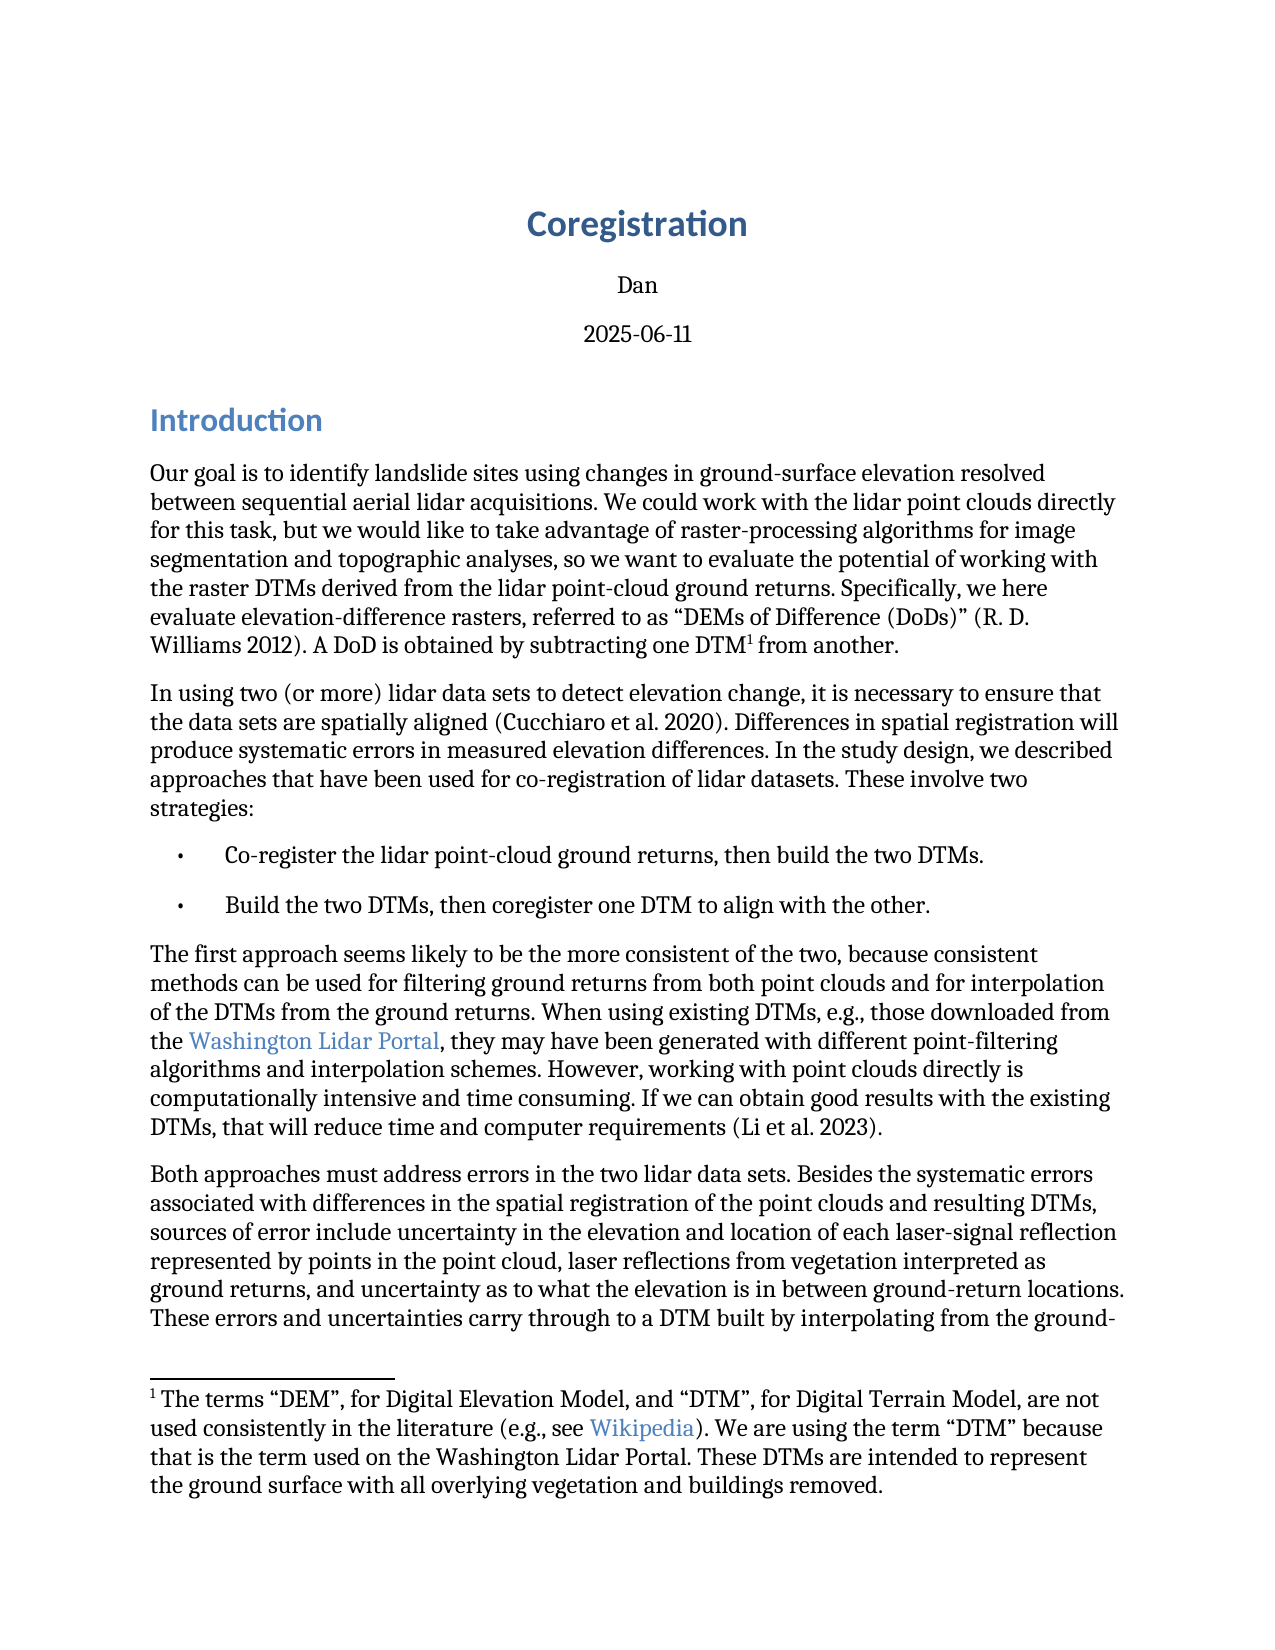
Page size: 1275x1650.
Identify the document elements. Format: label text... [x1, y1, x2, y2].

text Dan [150, 271, 1125, 299]
text In using two (or more) lidar data sets to detect elevation change, it is necessary to ensure that the data sets are spatially aligned (Cucchiaro et al. 2020). Differences in spatial registration will produce systematic errors in measured elevation differences. In the study design, we described approaches that have been used for co-registration of lidar datasets. These involve two strategies: [150, 679, 1125, 822]
list Build the two DTMs, then coregister one DTM to align with the other. [175, 891, 1125, 919]
title Coregistration [150, 200, 1125, 246]
text Our goal is to identify landslide sites using changes in ground-surface elevation resolved between sequential aerial lidar acquisitions. We could work with the lidar point clouds directly for this task, but we would like to take advantage of raster-processing algorithms for image segmentation and topographic analyses, so we want to evaluate the potential of working with the raster DTMs derived from the lidar point-cloud ground returns. Specifically, we here evaluate elevation-difference rasters, referred to as “DEMs of Difference (DoDs)” (R. D. Williams 2012). A DoD is obtained by subtracting one DTM from another. [150, 459, 1125, 660]
list Co-register the lidar point-cloud ground returns, then build the two DTMs. [175, 841, 1125, 870]
subtitle Introduction [150, 399, 1125, 440]
text 2025-06-11 [150, 320, 1125, 349]
text The first approach seems likely to be the more consistent of the two, because consistent methods can be used for filtering ground returns from both point clouds and for interpolation of the DTMs from the ground returns. When using existing DTMs, e.g., those downloaded from the Washington Lidar Portal, they may have been generated with different point-filtering algorithms and interpolation schemes. However, working with point clouds directly is computationally intensive and time consuming. If we can obtain good results with the existing DTMs, that will reduce time and computer requirements (Li et al. 2023). [150, 940, 1125, 1142]
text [150, 1160, 1125, 1333]
